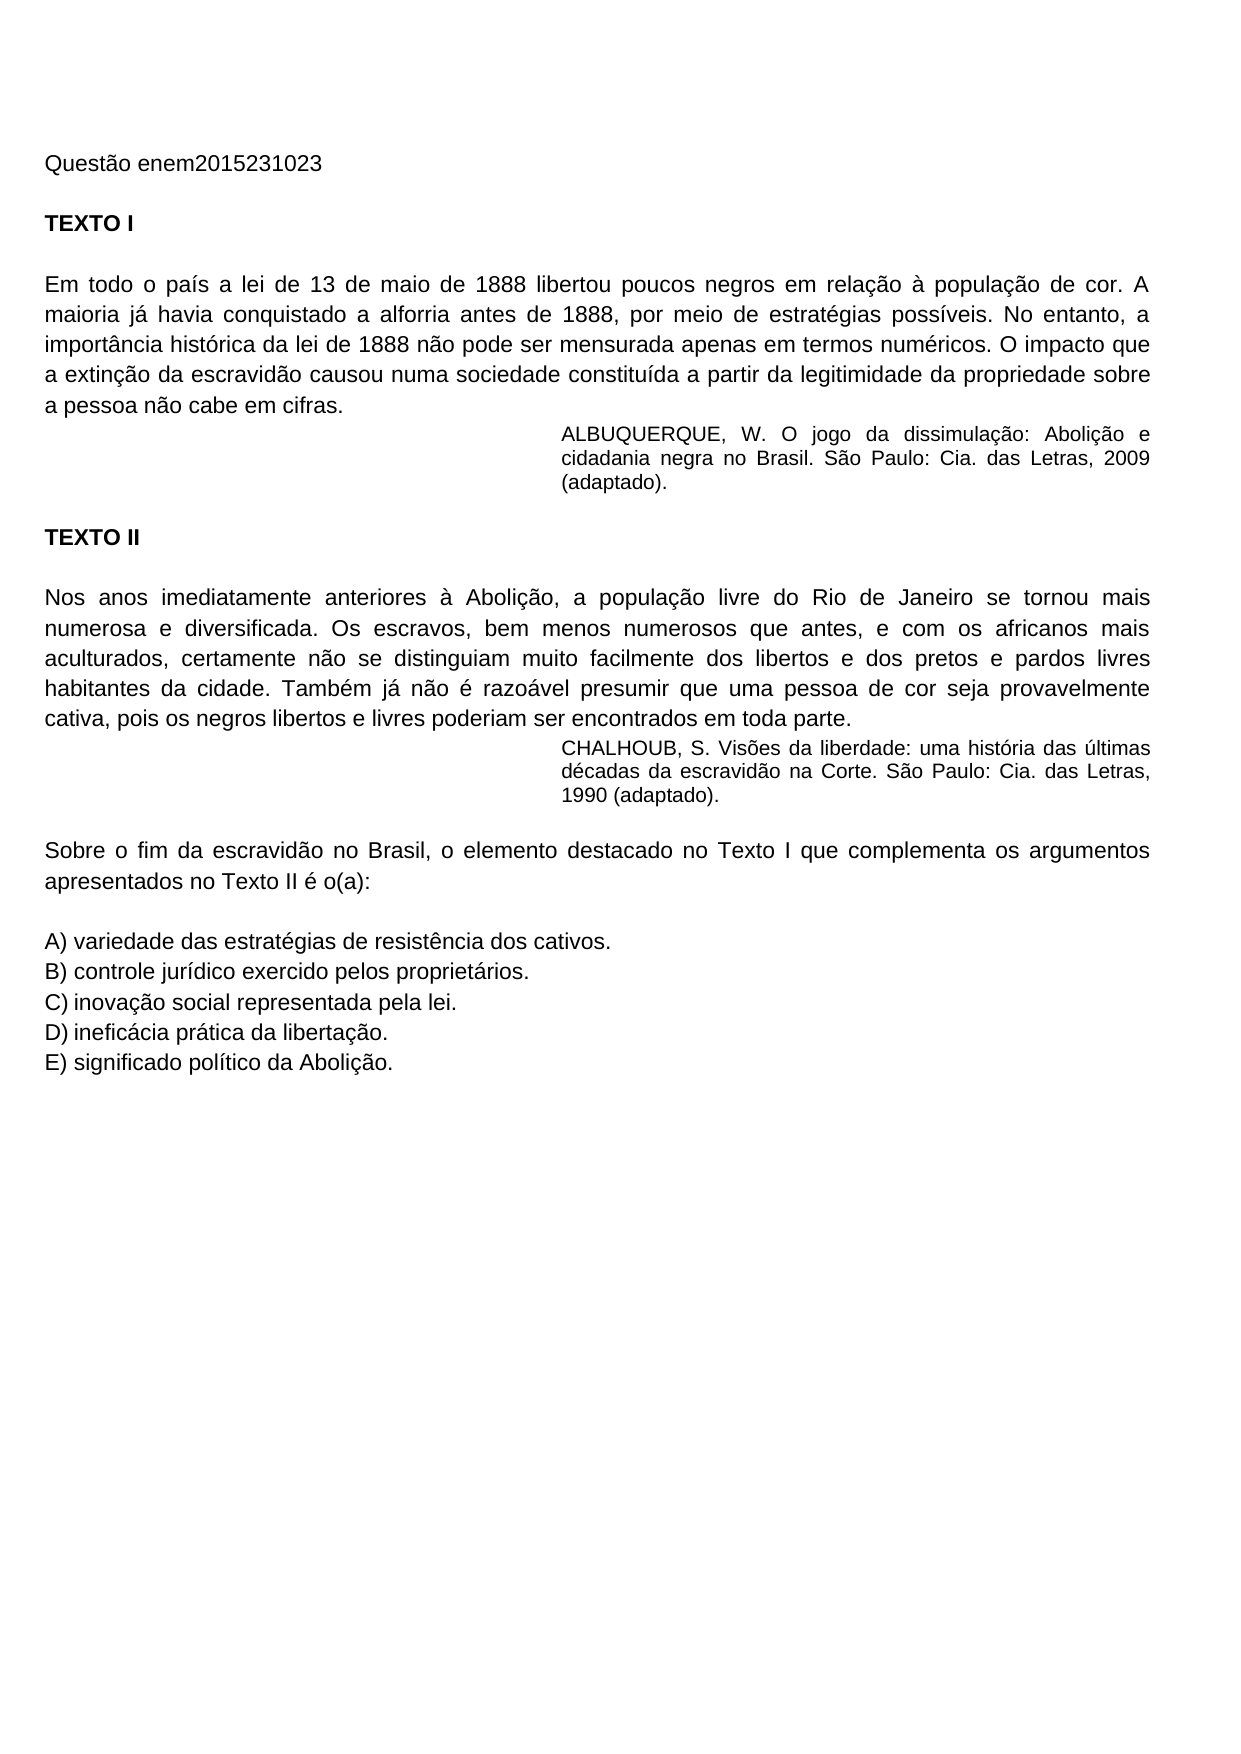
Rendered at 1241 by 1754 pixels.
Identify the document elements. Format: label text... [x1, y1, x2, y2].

list ineficácia prática da libertação. [44, 1019, 1151, 1045]
list significado político da Abolição. [44, 1049, 1151, 1075]
text TEXTO II [44, 524, 1151, 550]
text Em todo o país a lei de 13 de maio de 1888 libertou poucos negros em relação à população de cor. A maioria já havia conquistado a alforria antes de 1888, por meio de estratégias possíveis. No entanto, a importância histórica da lei de 1888 não pode ser mensurada apenas em termos numéricos. O impacto que a extinção da escravidão causou numa sociedade constituída a partir da legitimidade da propriedade sobre a pessoa não cabe em cifras. [44, 271, 1151, 418]
text TEXTO I [44, 210, 1151, 237]
list inovação social representada pela lei. [44, 988, 1151, 1015]
text Questão enem2015231023 [44, 150, 1151, 176]
text CHALHOUB, S. Visões da liberdade: uma história das últimas décadas da escravidão na Corte. São Paulo: Cia. das Letras, 1990 (adaptado). [561, 735, 1151, 807]
text Sobre o fim da escravidão no Brasil, o elemento destacado no Texto I que complementa os argumentos apresentados no Texto II é o(a): [44, 837, 1151, 894]
list variedade das estratégias de resistência dos cativos. [44, 928, 1151, 954]
text Nos anos imediatamente anteriores à Abolição, a população livre do Rio de Janeiro se tornou mais numerosa e diversificada. Os escravos, bem menos numerosos que antes, e com os africanos mais aculturados, certamente não se distinguiam muito facilmente dos libertos e dos pretos e pardos livres habitantes da cidade. Também já não é razoável presumir que uma pessoa de cor seja provavelmente cativa, pois os negros libertos e livres poderiam ser encontrados em toda parte. [44, 584, 1151, 732]
list controle jurídico exercido pelos proprietários. [44, 958, 1151, 985]
text ALBUQUERQUE, W. O jogo da dissimulação: Abolição e cidadania negra no Brasil. São Paulo: Cia. das Letras, 2009 (adaptado). [561, 422, 1151, 494]
